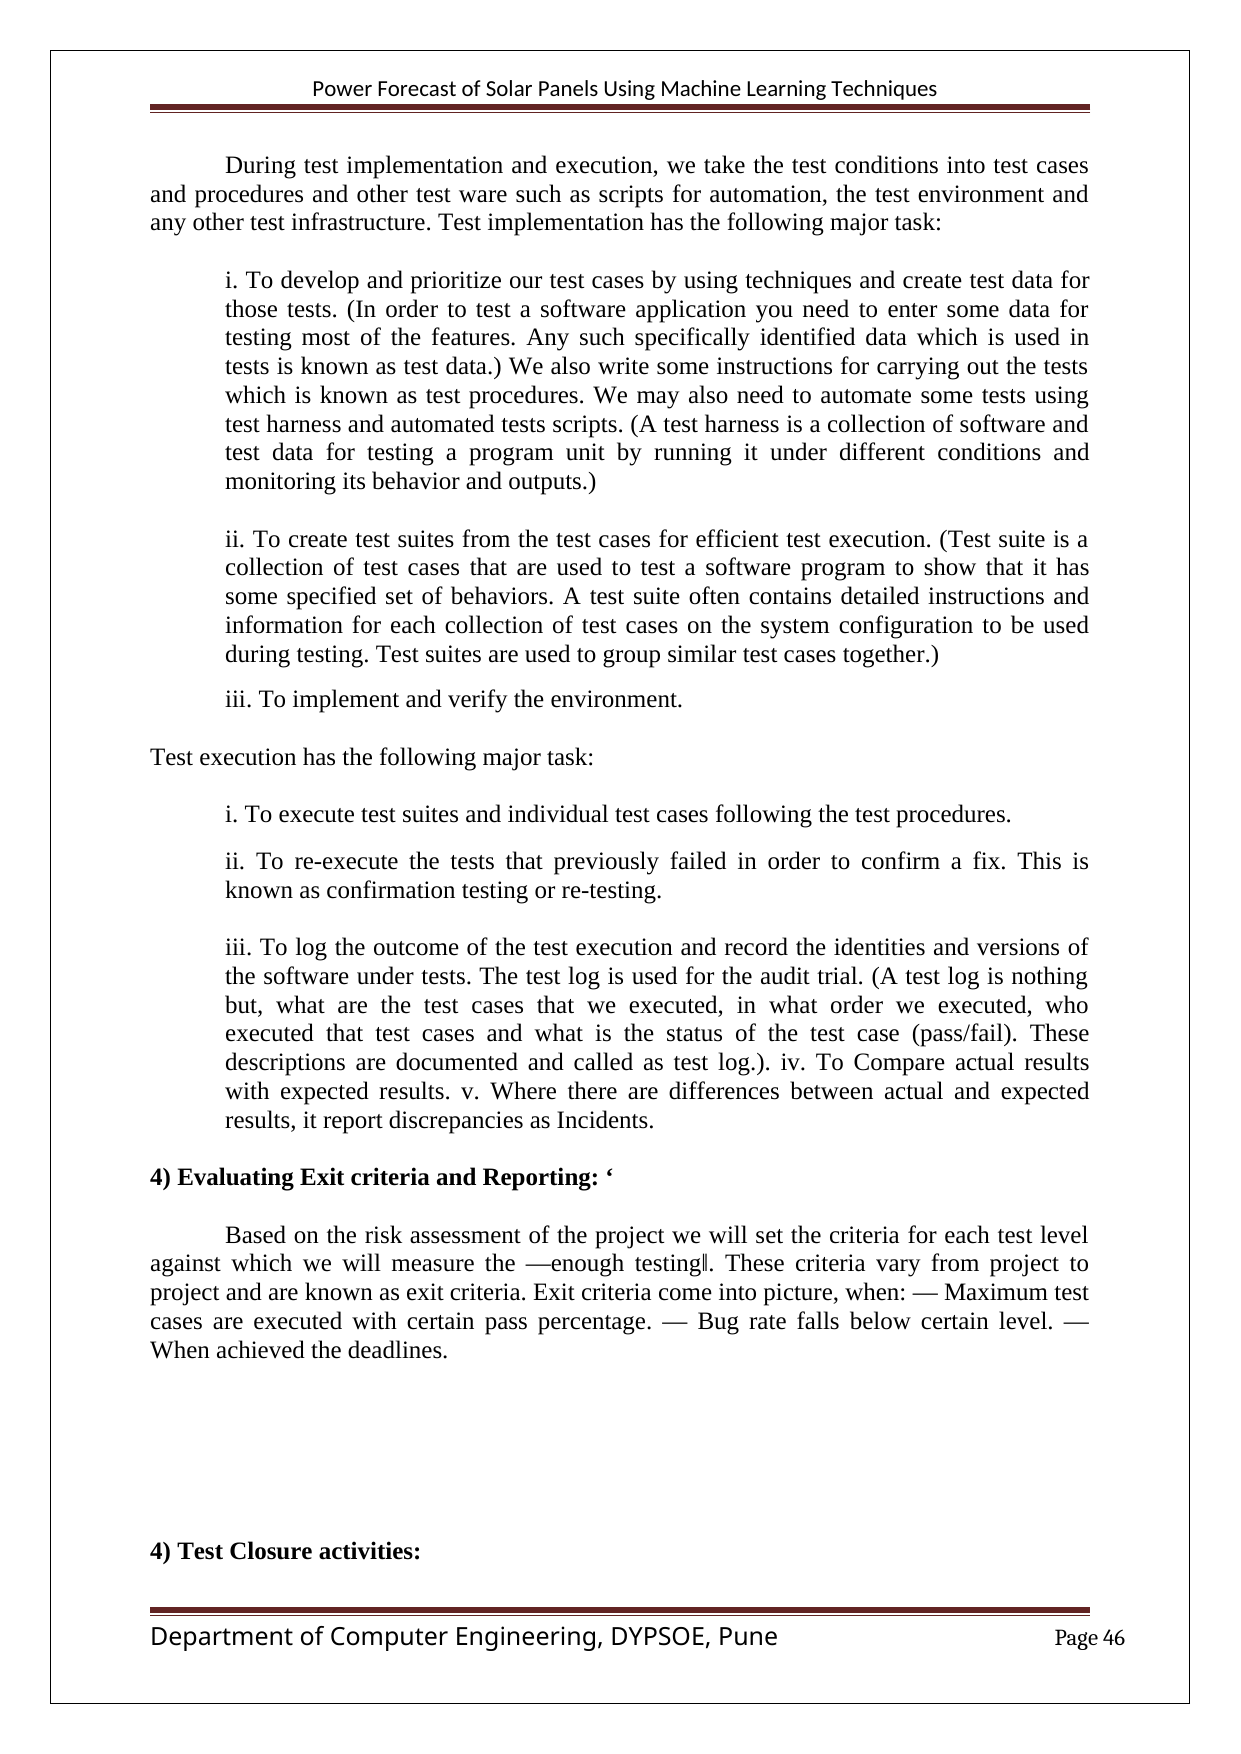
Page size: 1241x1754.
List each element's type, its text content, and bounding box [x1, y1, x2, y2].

text i. To develop and prioritize our test cases by using techniques and create test data for those tests. (In order to test a software application you need to enter some data for testing most of the features. Any such specifically identified data which is used in tests is known as test data.) We also write some instructions for carrying out the tests which is known as test procedures. We may also need to automate some tests using test harness and automated tests scripts. (A test harness is a collection of software and test data for testing a program unit by running it under different conditions and monitoring its behavior and outputs.) [225, 265, 1090, 495]
text ii. To create test suites from the test cases for efficient test execution. (Test suite is a collection of test cases that are used to test a software program to show that it has some specified set of behaviors. A test suite often contains detailed instructions and information for each collection of test cases on the system configuration to be used during testing. Test suites are used to group similar test cases together.) [225, 524, 1090, 667]
text During test implementation and execution, we take the test conditions into test cases and procedures and other test ware such as scripts for automation, the test environment and any other test infrastructure. Test implementation has the following major task: [150, 150, 1090, 236]
text ii. To re-execute the tests that previously failed in order to confirm a fix. This is known as confirmation testing or re-testing. [225, 846, 1090, 903]
text Based on the risk assessment of the project we will set the criteria for each test level against which we will measure the ―enough testing‖. These criteria vary from project to project and are known as exit criteria. Exit criteria come into picture, when: — Maximum test cases are executed with certain pass percentage. — Bug rate falls below certain level. — When achieved the deadlines. [150, 1220, 1090, 1363]
text iii. To log the outcome of the test execution and record the identities and versions of the software under tests. The test log is used for the audit trial. (A test log is nothing but, what are the test cases that we executed, in what order we executed, who executed that test cases and what is the status of the test case (pass/fail). These descriptions are documented and called as test log.). iv. To Compare actual results with expected results. v. Where there are differences between actual and expected results, it report discrepancies as Incidents. [225, 932, 1090, 1133]
text Test execution has the following major task: [150, 742, 1090, 771]
text 4) Evaluating Exit criteria and Reporting: ‘ [150, 1162, 1090, 1191]
text i. To execute test suites and individual test cases following the test procedures. [150, 799, 1090, 828]
text iii. To implement and verify the environment. [150, 684, 1090, 713]
text 4) Test Closure activities: [150, 1536, 1090, 1565]
